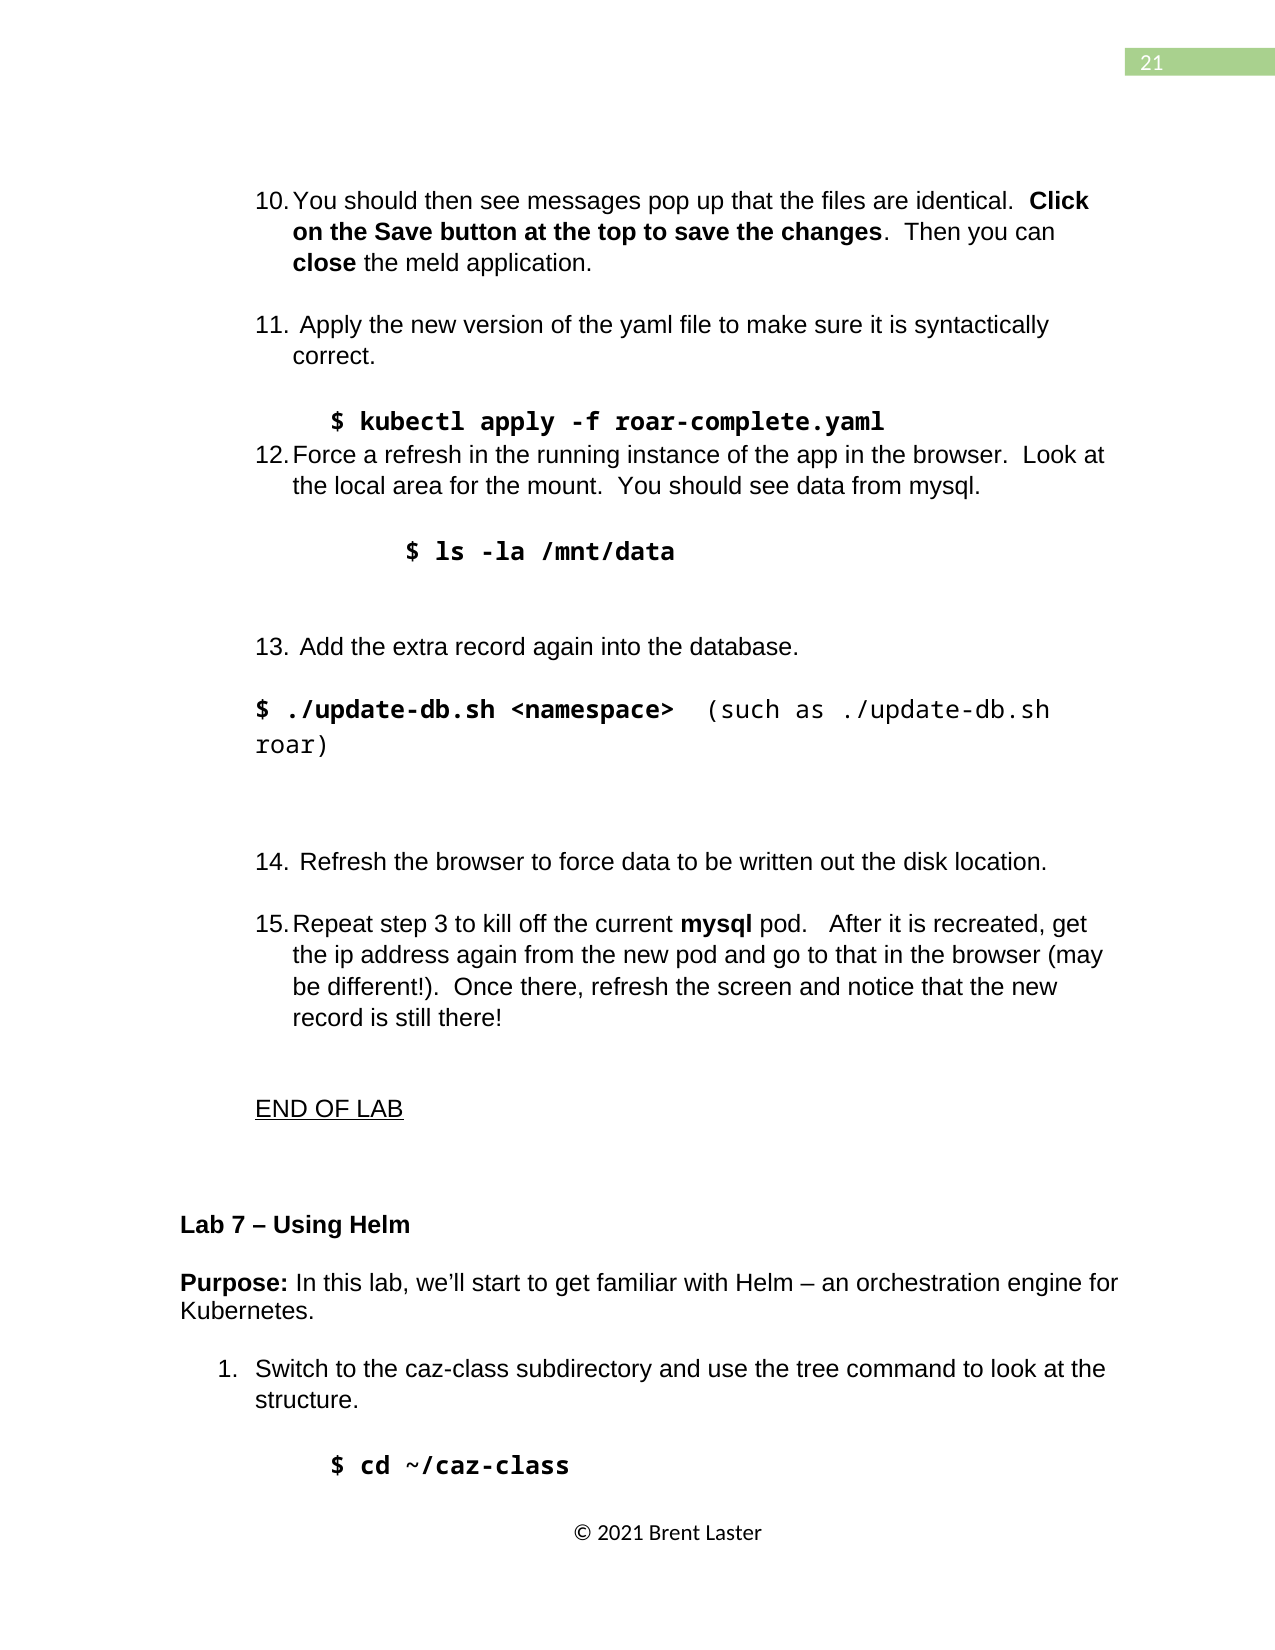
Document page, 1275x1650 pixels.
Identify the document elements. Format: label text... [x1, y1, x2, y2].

text END OF LAB [180, 1094, 1125, 1123]
list $ kubectl apply -f roar-complete.yaml [330, 403, 1125, 437]
list Switch to the caz-class subdirectory and use the tree command to look at the structure. [217, 1354, 1125, 1414]
list Repeat step 3 to kill off the current mysql pod. After it is recreated, get the ip address again from the new pod and go to that in the browser (may be different!). Once there, refresh the screen and notice that the new record is still there! [255, 909, 1125, 1031]
list Apply the new version of the yaml file to make sure it is syntactically correct. [255, 310, 1125, 370]
list Add the extra record again into the database. [255, 632, 1125, 661]
list Force a refresh in the running instance of the app in the browser. Look at the local area for the mount. You should see data from mysql. [255, 440, 1125, 500]
list $ cd ~/caz-class [330, 1447, 1125, 1481]
list You should then see messages pop up that the files are identical. Click on the Save button at the top to save the changes. Then you can close the meld application. [255, 186, 1125, 277]
list Refresh the browser to force data to be written out the disk location. [255, 847, 1125, 876]
text Lab 7 – Using Helm [180, 1210, 1125, 1238]
list $ ls -la /mnt/data [367, 533, 1125, 567]
text $ ./update-db.sh <namespace> (such as ./update-db.sh roar) [255, 692, 1125, 760]
text Purpose: In this lab, we’ll start to get familiar with Helm – an orchestration engine for Kubernetes. [180, 1268, 1125, 1325]
